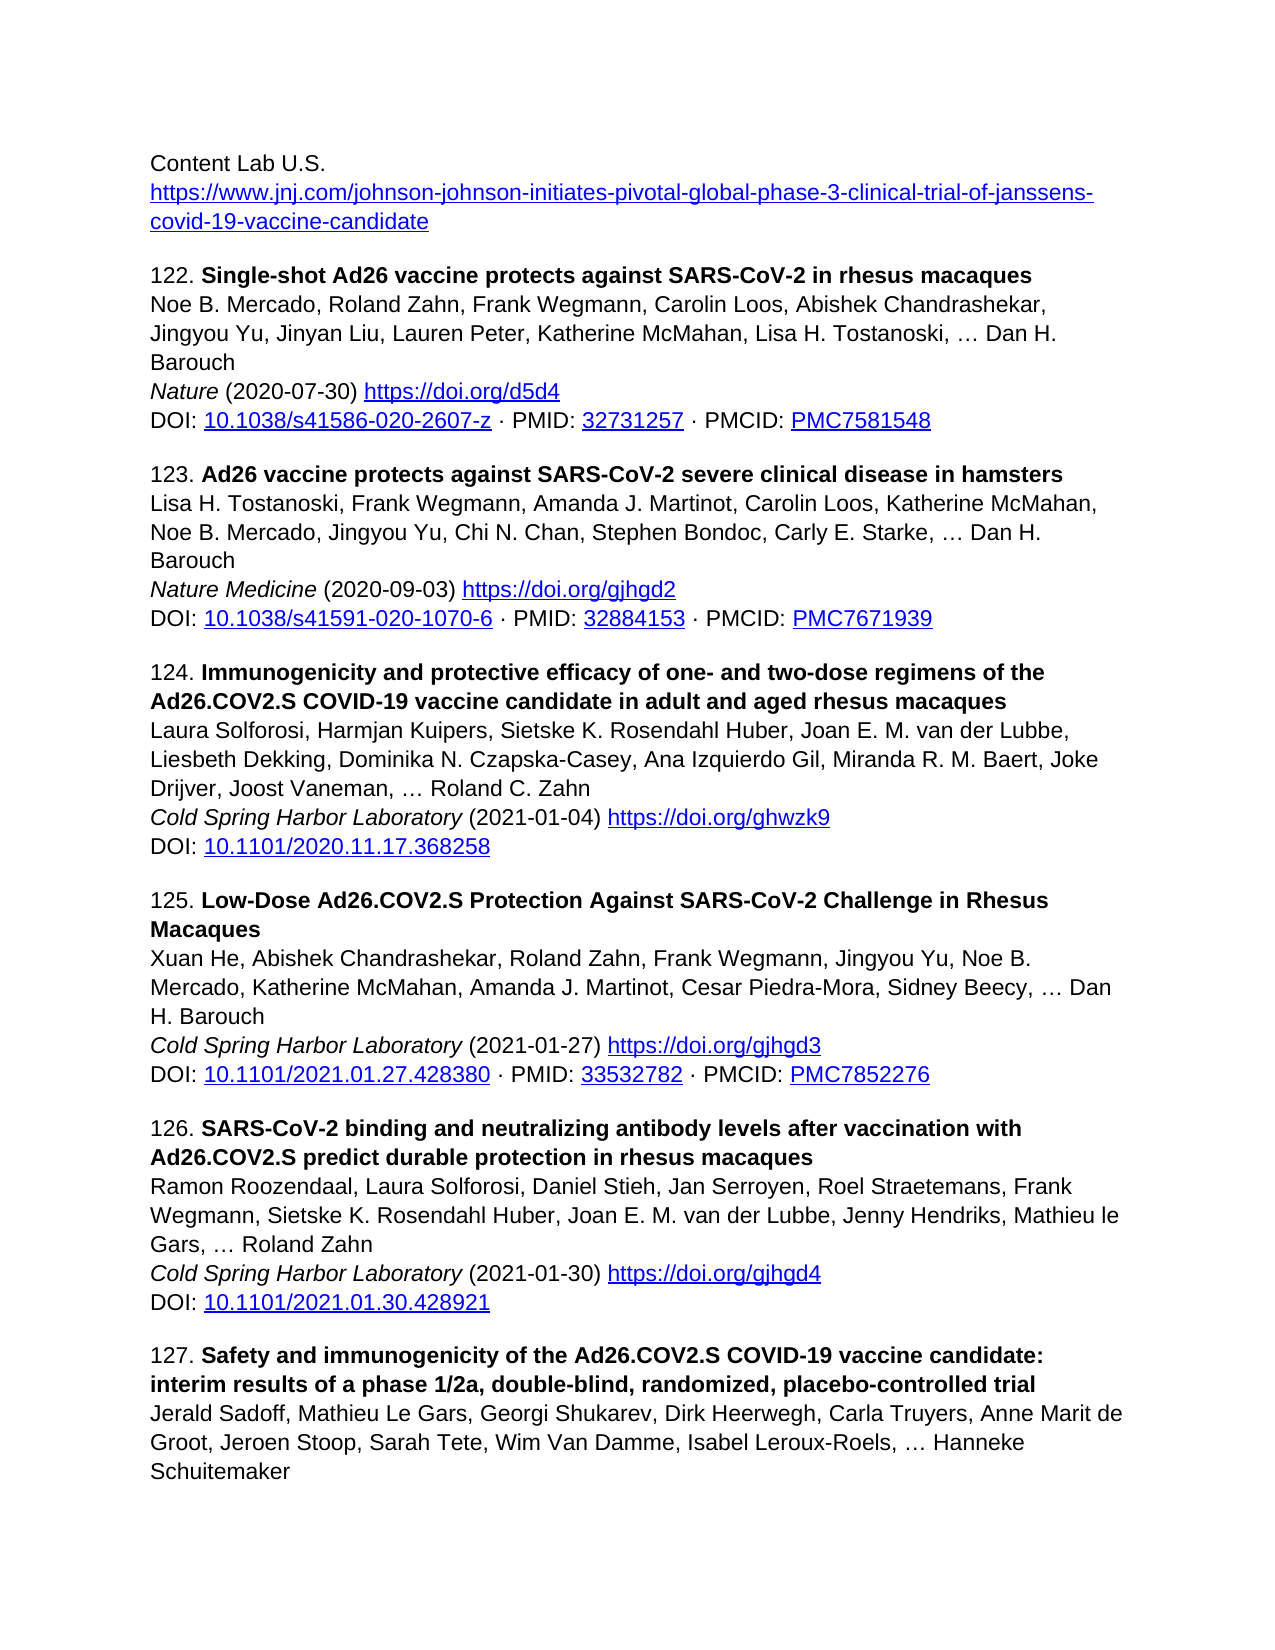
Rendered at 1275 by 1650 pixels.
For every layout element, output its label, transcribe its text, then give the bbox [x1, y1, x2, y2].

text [150, 150, 1125, 234]
text 125. Low-Dose Ad26.COV2.S Protection Against SARS-CoV-2 Challenge in Rhesus Macaques Xuan He, Abishek Chandrashekar, Roland Zahn, Frank Wegmann, Jingyou Yu, Noe B. Mercado, Katherine McMahan, Amanda J. Martinot, Cesar Piedra-Mora, Sidney Beecy, … Dan H. Barouch Cold Spring Harbor Laboratory (2021-01-27) https://doi.org/gjhgd3 DOI: 10.1101/2021.01.27.428380 · PMID: 33532782 · PMCID: PMC7852276 [150, 887, 1125, 1087]
text 123. Ad26 vaccine protects against SARS-CoV-2 severe clinical disease in hamsters Lisa H. Tostanoski, Frank Wegmann, Amanda J. Martinot, Carolin Loos, Katherine McMahan, Noe B. Mercado, Jingyou Yu, Chi N. Chan, Stephen Bondoc, Carly E. Starke, … Dan H. Barouch Nature Medicine (2020-09-03) https://doi.org/gjhgd2 DOI: 10.1038/s41591-020-1070-6 · PMID: 32884153 · PMCID: PMC7671939 [150, 461, 1125, 632]
text 124. Immunogenicity and protective efficacy of one- and two-dose regimens of the Ad26.COV2.S COVID-19 vaccine candidate in adult and aged rhesus macaques Laura Solforosi, Harmjan Kuipers, Sietske K. Rosendahl Huber, Joan E. M. van der Lubbe, Liesbeth Dekking, Dominika N. Czapska-Casey, Ana Izquierdo Gil, Miranda R. M. Baert, Joke Drijver, Joost Vaneman, … Roland C. Zahn Cold Spring Harbor Laboratory (2021-01-04) https://doi.org/ghwzk9 DOI: 10.1101/2020.11.17.368258 [150, 659, 1125, 859]
text 122. Single-shot Ad26 vaccine protects against SARS-CoV-2 in rhesus macaques Noe B. Mercado, Roland Zahn, Frank Wegmann, Carolin Loos, Abishek Chandrashekar, Jingyou Yu, Jinyan Liu, Lauren Peter, Katherine McMahan, Lisa H. Tostanoski, … Dan H. Barouch Nature (2020-07-30) https://doi.org/d5d4 DOI: 10.1038/s41586-020-2607-z · PMID: 32731257 · PMCID: PMC7581548 [150, 262, 1125, 433]
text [150, 1342, 1125, 1485]
text 126. SARS-CoV-2 binding and neutralizing antibody levels after vaccination with Ad26.COV2.S predict durable protection in rhesus macaques Ramon Roozendaal, Laura Solforosi, Daniel Stieh, Jan Serroyen, Roel Straetemans, Frank Wegmann, Sietske K. Rosendahl Huber, Joan E. M. van der Lubbe, Jenny Hendriks, Mathieu le Gars, … Roland Zahn Cold Spring Harbor Laboratory (2021-01-30) https://doi.org/gjhgd4 DOI: 10.1101/2021.01.30.428921 [150, 1115, 1125, 1315]
